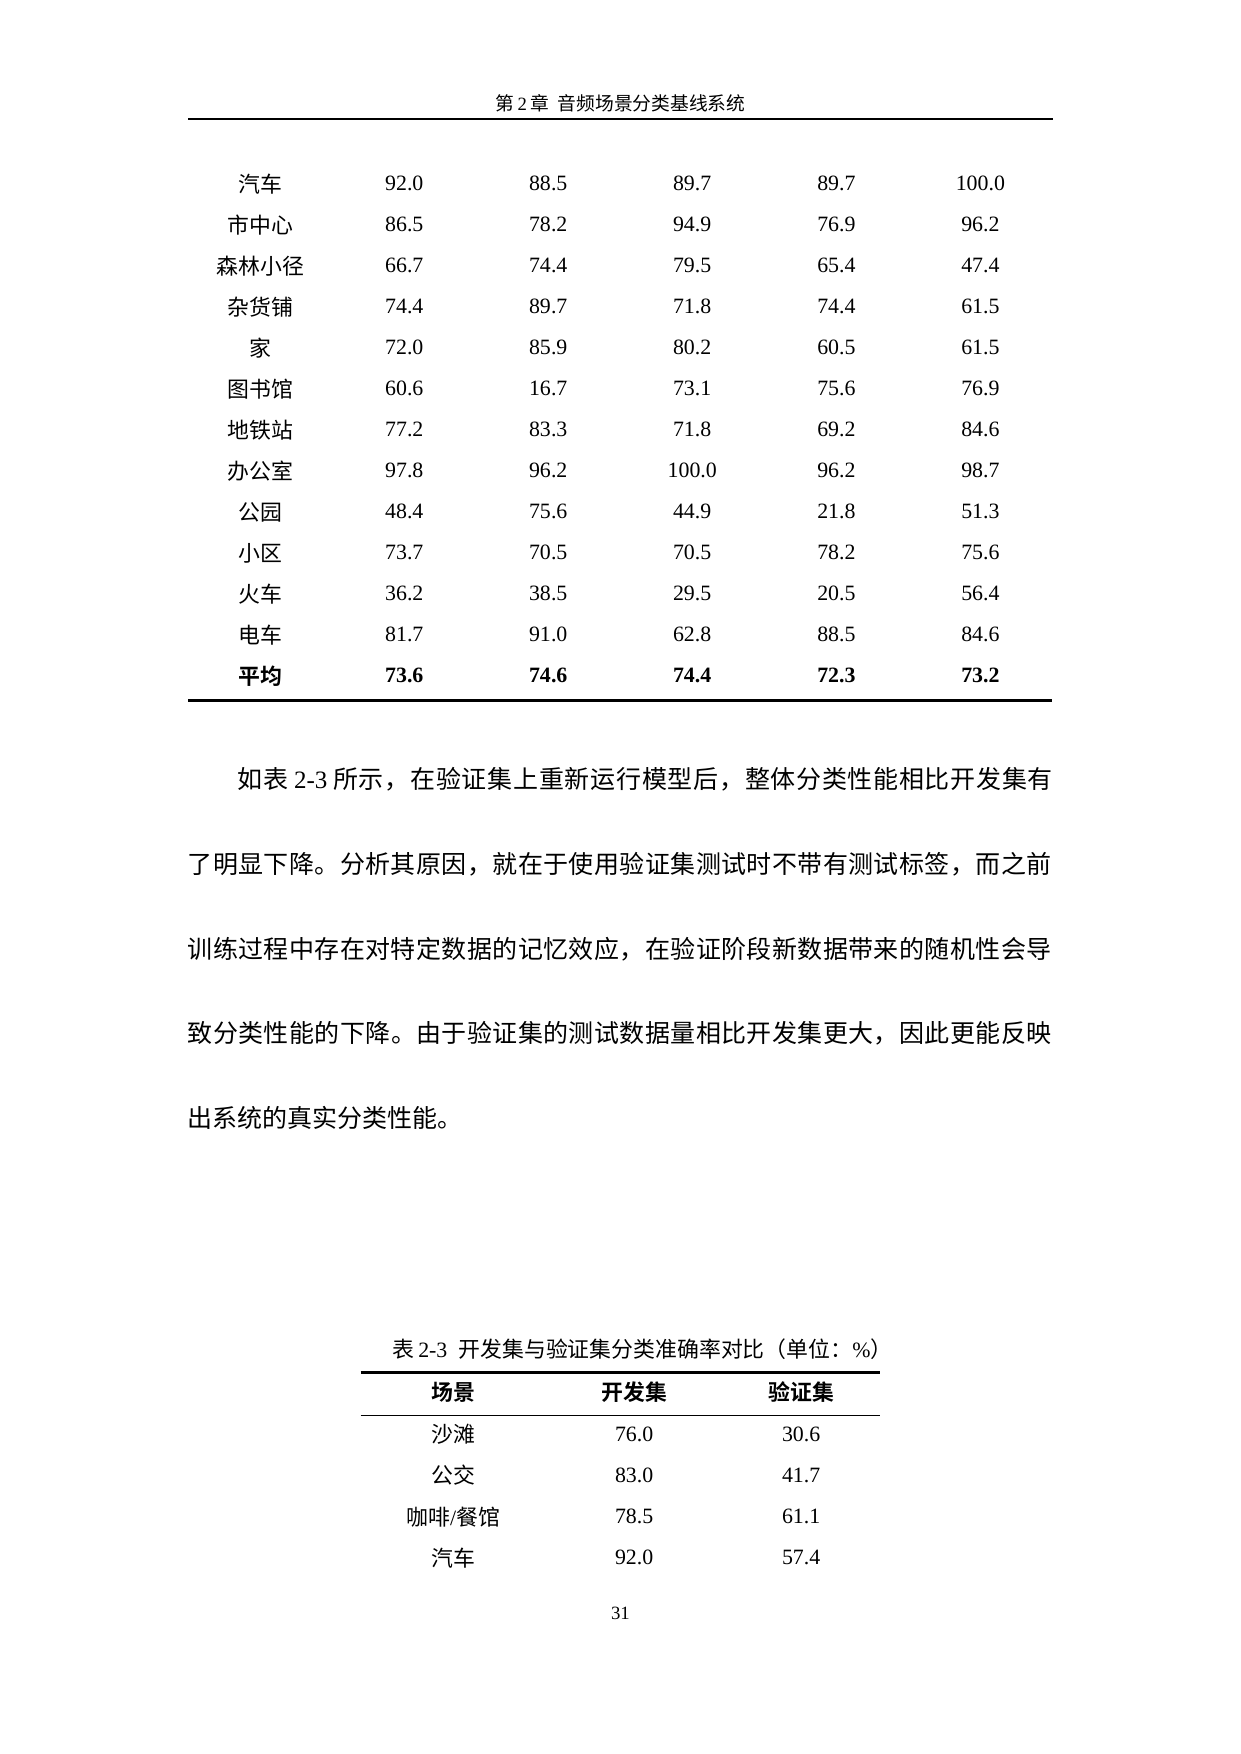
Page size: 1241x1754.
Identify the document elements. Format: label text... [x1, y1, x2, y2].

table_cell 65.4 [764, 248, 908, 289]
table_cell 74.6 [476, 658, 620, 699]
table_cell 图书馆 [188, 371, 332, 412]
table_cell 公园 [188, 494, 332, 535]
subtitle 表2-3 开发集与验证集分类准确率对比（单位：%） [187, 1331, 1053, 1365]
table_cell 89.7 [476, 289, 620, 330]
table_cell 88.5 [764, 617, 908, 658]
table_cell 100.0 [908, 166, 1052, 207]
table_header 验证集 [722, 1374, 880, 1415]
table_cell 电车 [188, 617, 332, 658]
table_cell 69.2 [764, 412, 908, 453]
table_cell 66.7 [332, 248, 476, 289]
table_cell 73.6 [332, 658, 476, 699]
table_cell 56.4 [908, 576, 1052, 617]
table_cell 公交 [361, 1457, 545, 1498]
table_cell 74.4 [476, 248, 620, 289]
table_cell 78.2 [764, 535, 908, 576]
table_cell 88.5 [476, 166, 620, 207]
table_cell 市中心 [188, 207, 332, 248]
table_cell 83.3 [476, 412, 620, 453]
table_cell 火车 [188, 576, 332, 617]
table_cell 80.2 [620, 330, 764, 371]
table_cell 89.7 [764, 166, 908, 207]
table_cell 44.9 [620, 494, 764, 535]
table_cell 92.0 [332, 166, 476, 207]
table_cell 60.6 [332, 371, 476, 412]
table_cell 62.8 [620, 617, 764, 658]
table_cell 61.5 [908, 289, 1052, 330]
table_cell 85.9 [476, 330, 620, 371]
table_cell 75.6 [476, 494, 620, 535]
table_cell 57.4 [722, 1539, 880, 1580]
table_cell 76.9 [908, 371, 1052, 412]
table_cell 74.4 [332, 289, 476, 330]
table_cell 48.4 [332, 494, 476, 535]
table_cell 100.0 [620, 453, 764, 494]
table_cell 79.5 [620, 248, 764, 289]
table_cell 74.4 [764, 289, 908, 330]
table_cell 61.1 [722, 1498, 880, 1539]
table_cell 71.8 [620, 412, 764, 453]
table_cell 小区 [188, 535, 332, 576]
table_cell 74.4 [620, 658, 764, 699]
table_cell 38.5 [476, 576, 620, 617]
table_cell 84.6 [908, 617, 1052, 658]
table_cell 60.5 [764, 330, 908, 371]
table_cell 咖啡/餐馆 [361, 1498, 545, 1539]
table_cell 89.7 [620, 166, 764, 207]
table_cell 61.5 [908, 330, 1052, 371]
table_cell 72.3 [764, 658, 908, 699]
table_cell 16.7 [476, 371, 620, 412]
table_cell 78.5 [545, 1498, 722, 1539]
table_cell 97.8 [332, 453, 476, 494]
table_cell 96.2 [476, 453, 620, 494]
table_cell 75.6 [908, 535, 1052, 576]
table_cell 汽车 [188, 166, 332, 207]
table_cell 29.5 [620, 576, 764, 617]
table_cell 30.6 [722, 1416, 880, 1457]
table_cell 家 [188, 330, 332, 371]
table_cell 81.7 [332, 617, 476, 658]
table_cell 地铁站 [188, 412, 332, 453]
table_cell 72.0 [332, 330, 476, 371]
table_cell 73.7 [332, 535, 476, 576]
table_cell 91.0 [476, 617, 620, 658]
table_header 开发集 [545, 1374, 722, 1415]
table_cell 47.4 [908, 248, 1052, 289]
table_cell 平均 [188, 658, 332, 699]
table_cell 76.0 [545, 1416, 722, 1457]
table_cell 73.1 [620, 371, 764, 412]
table_cell 20.5 [764, 576, 908, 617]
table_cell 71.8 [620, 289, 764, 330]
table_cell 21.8 [764, 494, 908, 535]
table_cell 36.2 [332, 576, 476, 617]
table_cell 96.2 [908, 207, 1052, 248]
table_cell 94.9 [620, 207, 764, 248]
table_cell 73.2 [908, 658, 1052, 699]
table_cell 78.2 [476, 207, 620, 248]
table_cell 森林小径 [188, 248, 332, 289]
table_cell 51.3 [908, 494, 1052, 535]
table_cell 83.0 [545, 1457, 722, 1498]
table_cell 86.5 [332, 207, 476, 248]
table_cell 70.5 [620, 535, 764, 576]
table_cell 98.7 [908, 453, 1052, 494]
table_cell 41.7 [722, 1457, 880, 1498]
table_cell 杂货铺 [188, 289, 332, 330]
table_cell 92.0 [545, 1539, 722, 1580]
table_header 场景 [361, 1374, 545, 1415]
table_cell 77.2 [332, 412, 476, 453]
table_cell 办公室 [188, 453, 332, 494]
table_cell 76.9 [764, 207, 908, 248]
text 如表2-3所示，在验证集上重新运行模型后，整体分类性能相比开发集有了明显下降。分析其原因，就在于使用验证集测试时不带有测试标签，而之前训练过程中存在对特定数据的记忆效应，在验证阶段新数据带来的随机性会导致分类性能的下降。由于验证集的测试数据量相比开发集更大，因此更能反映出系统的真实分类性能。 [187, 743, 1053, 1151]
table_cell 96.2 [764, 453, 908, 494]
table_cell 75.6 [764, 371, 908, 412]
table_cell 70.5 [476, 535, 620, 576]
table_cell 沙滩 [361, 1416, 545, 1457]
table_cell 汽车 [361, 1539, 545, 1580]
table_cell 84.6 [908, 412, 1052, 453]
